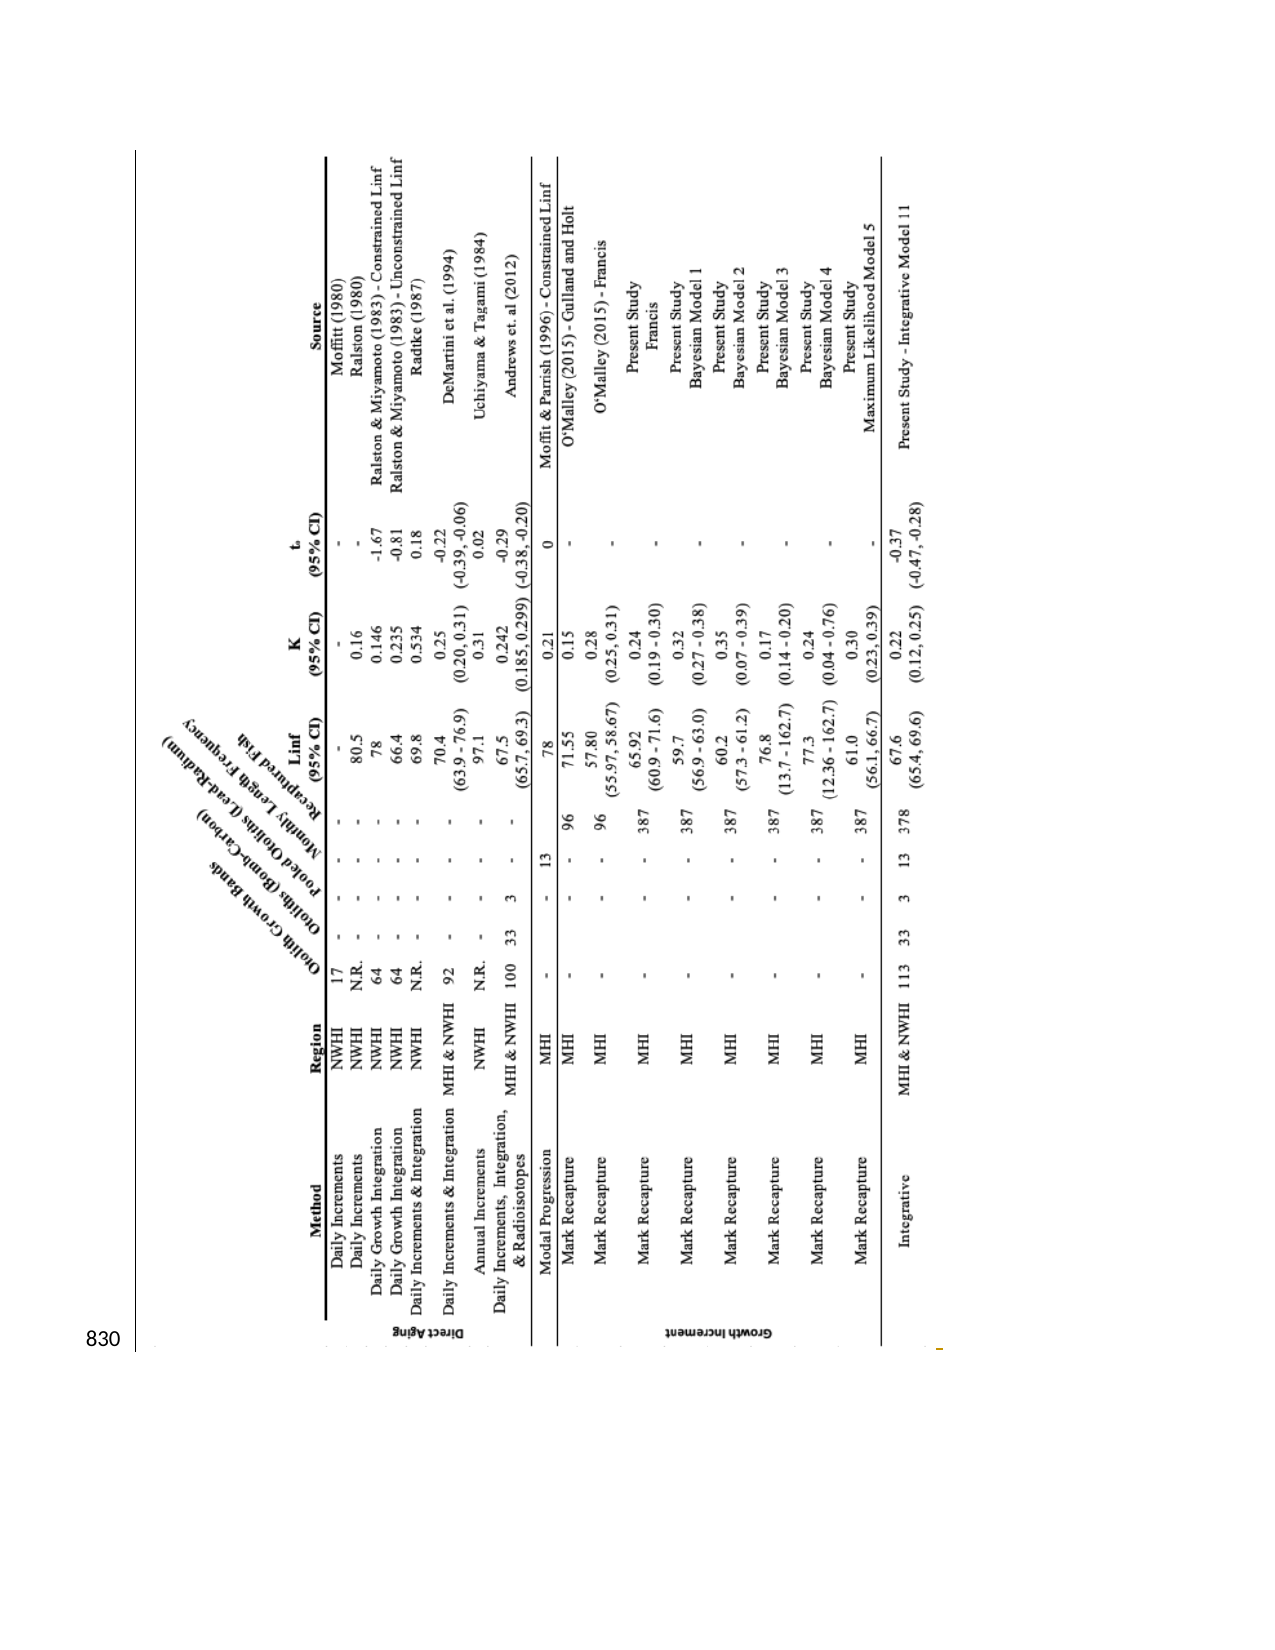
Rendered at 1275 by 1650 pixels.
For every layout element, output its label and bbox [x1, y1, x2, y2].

picture [151, 153, 937, 1347]
